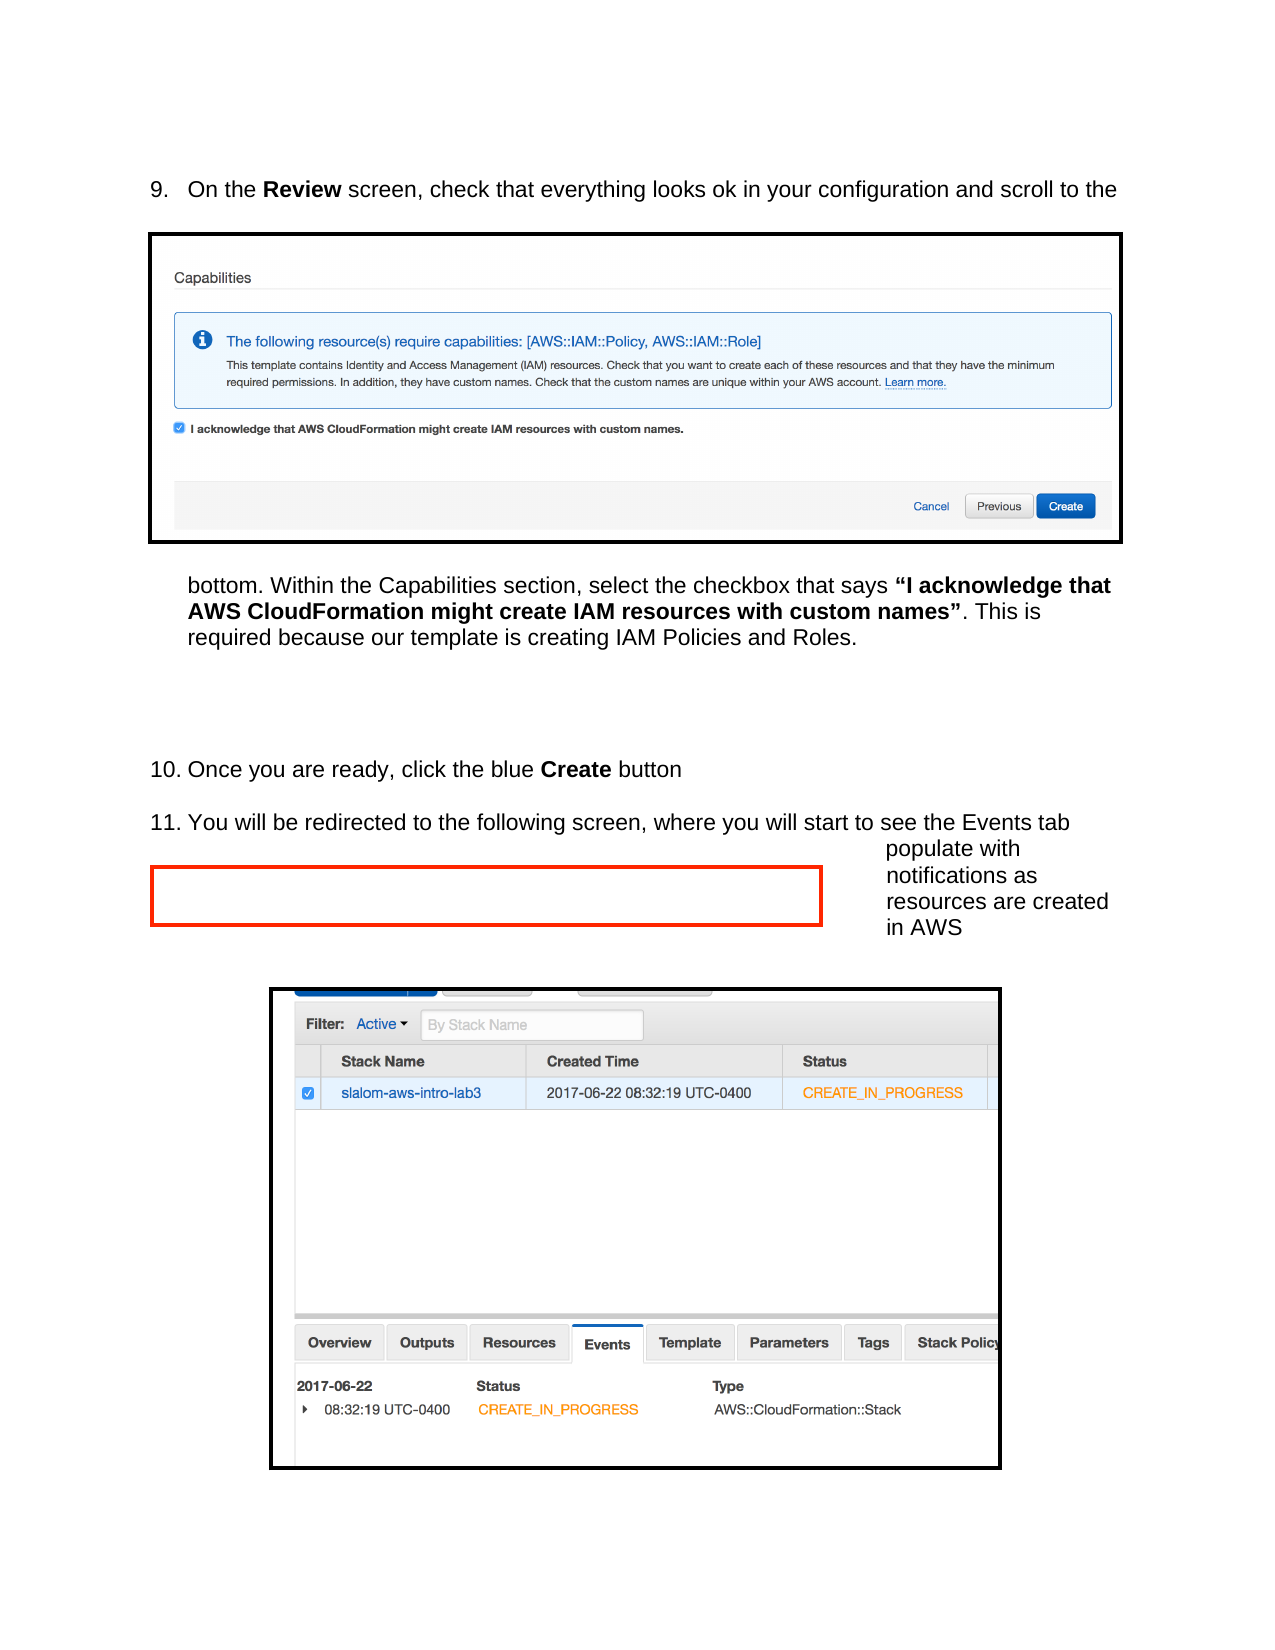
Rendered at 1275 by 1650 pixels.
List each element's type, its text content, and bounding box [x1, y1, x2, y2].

list You will be redirected to the following screen, where you will start to see the Events tab populate with notifications as resources are created in AWS [150, 809, 1125, 941]
picture [152, 236, 1119, 540]
list Once you are ready, click the blue Create button [150, 756, 1125, 782]
picture [273, 991, 998, 1466]
